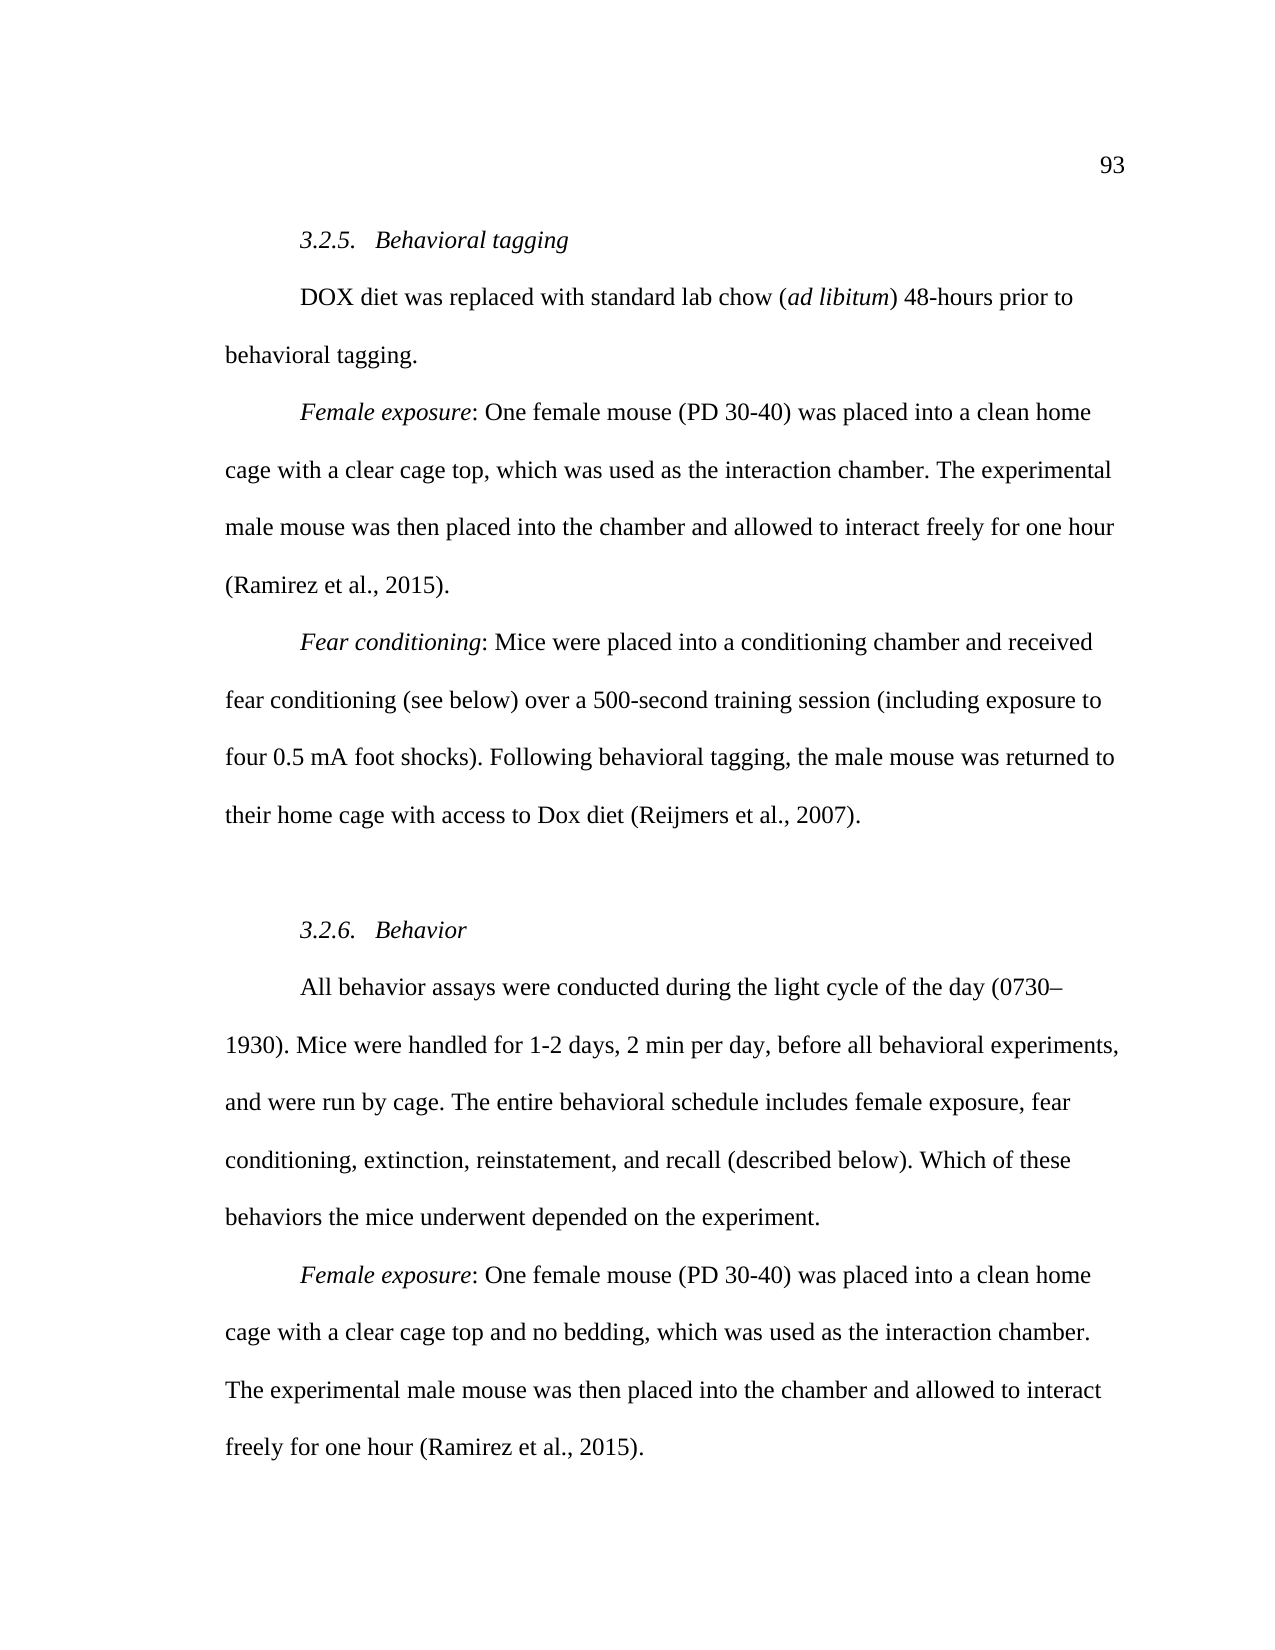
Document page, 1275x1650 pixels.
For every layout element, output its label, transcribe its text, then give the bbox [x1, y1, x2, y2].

text All behavior assays were conducted during the light cycle of the day (0730–1930). Mice were handled for 1-2 days, 2 min per day, before all behavioral experiments, and were run by cage. The entire behavioral schedule includes female exposure, fear conditioning, extinction, reinstatement, and recall (described below). Which of these behaviors the mice underwent depended on the experiment. [225, 972, 1125, 1231]
subtitle Behavior [300, 915, 1125, 944]
text DOX diet was replaced with standard lab chow (ad libitum) 48-hours prior to behavioral tagging. [225, 282, 1125, 369]
text Fear conditioning: Mice were placed into a conditioning chamber and received fear conditioning (see below) over a 500-second training session (including exposure to four 0.5 mA foot shocks). Following behavioral tagging, the male mouse was returned to their home cage with access to Dox diet (Reijmers et al., 2007). [225, 627, 1125, 829]
text Female exposure: One female mouse (PD 30-40) was placed into a clean home cage with a clear cage top, which was used as the interaction chamber. The experimental male mouse was then placed into the chamber and allowed to interact freely for one hour (Ramirez et al., 2015). [225, 397, 1125, 599]
subtitle Behavioral tagging [300, 225, 1125, 254]
text Female exposure: One female mouse (PD 30-40) was placed into a clean home cage with a clear cage top and no bedding, which was used as the interaction chamber. The experimental male mouse was then placed into the chamber and allowed to interact freely for one hour (Ramirez et al., 2015). [225, 1260, 1125, 1461]
